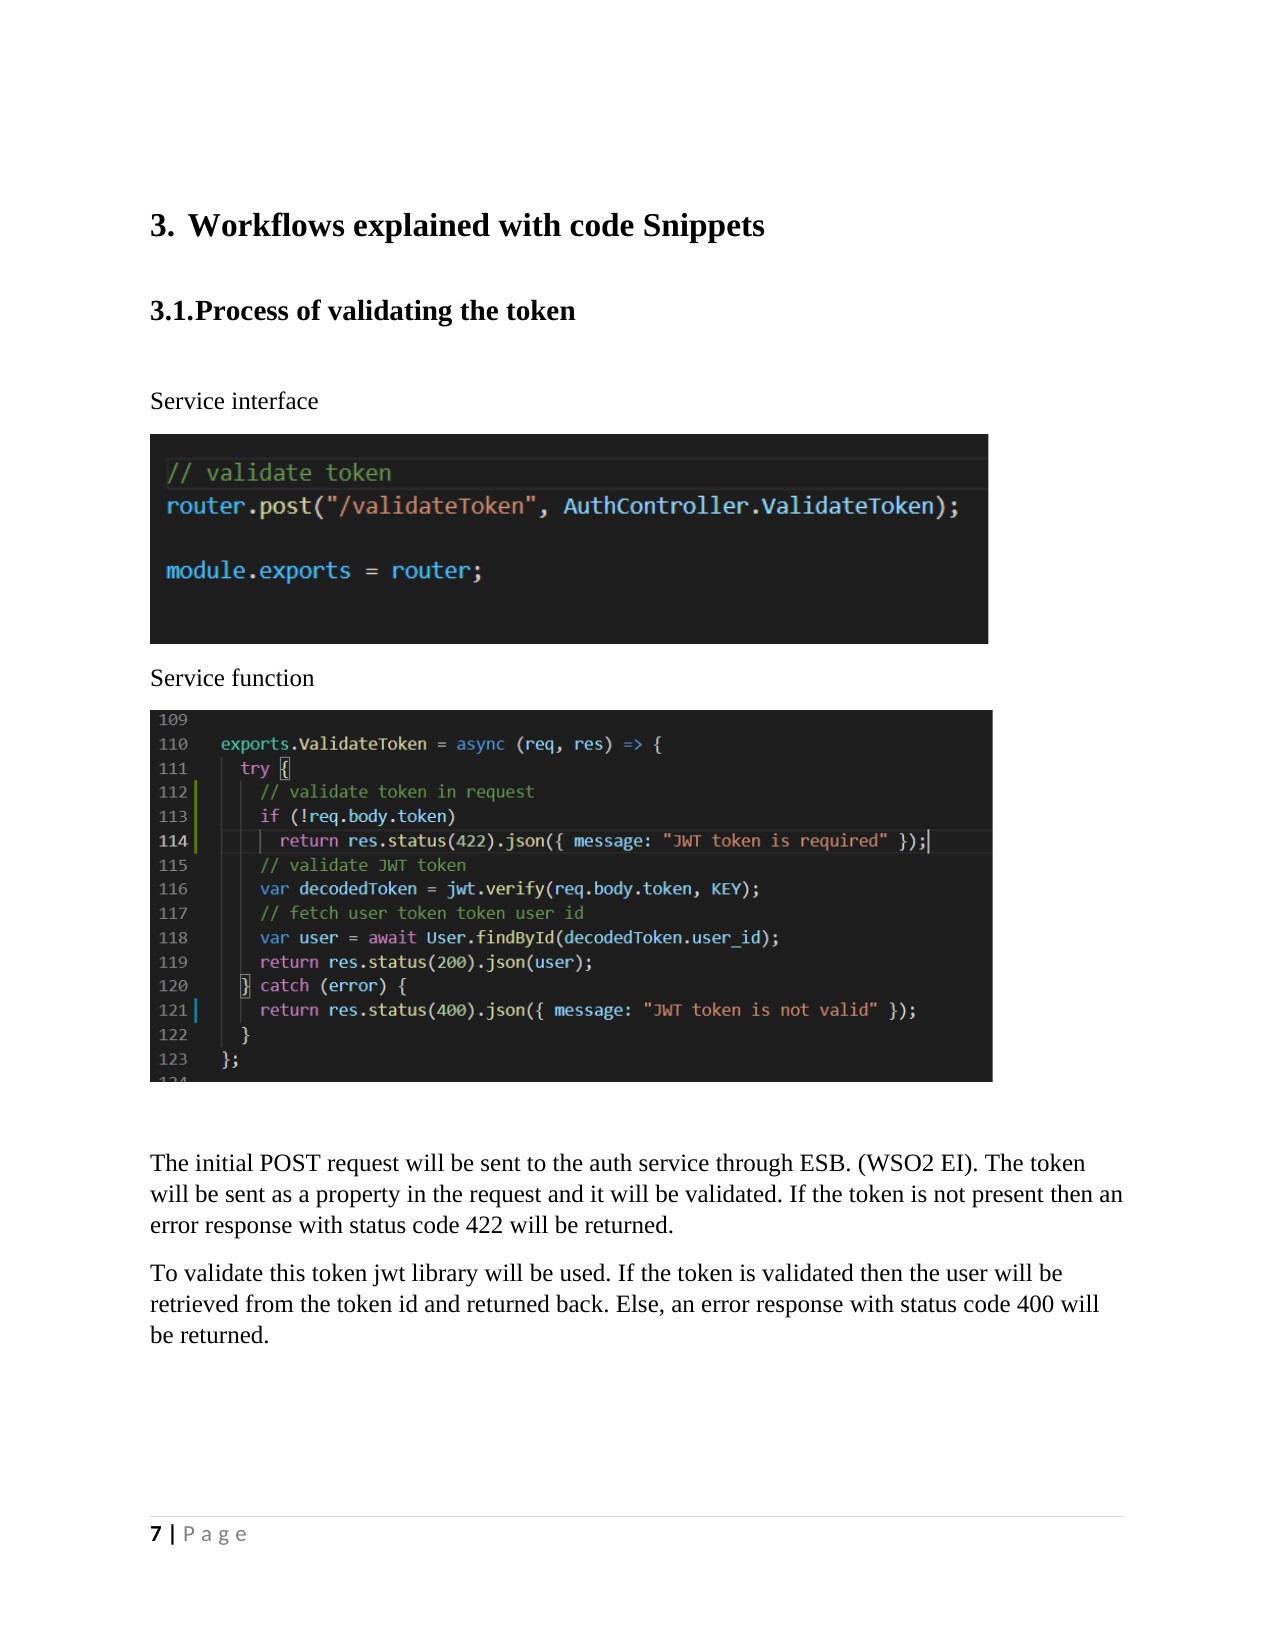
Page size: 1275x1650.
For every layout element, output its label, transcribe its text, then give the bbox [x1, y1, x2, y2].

picture [150, 710, 993, 1082]
subtitle Workflows explained with code Snippets [150, 205, 1125, 243]
picture [150, 434, 989, 644]
text Service function [150, 663, 1125, 692]
text Service interface [150, 386, 1125, 415]
text To validate this token jwt library will be used. If the token is validated then the user will be retrieved from the token id and returned back. Else, an error response with status code 400 will be returned. [150, 1258, 1125, 1349]
text The initial POST request will be sent to the auth service through ESB. (WSO2 EI). The token will be sent as a property in the request and it will be validated. If the token is not present then an error response with status code 422 will be returned. [150, 1148, 1125, 1239]
subtitle Process of validating the token [150, 293, 1125, 327]
